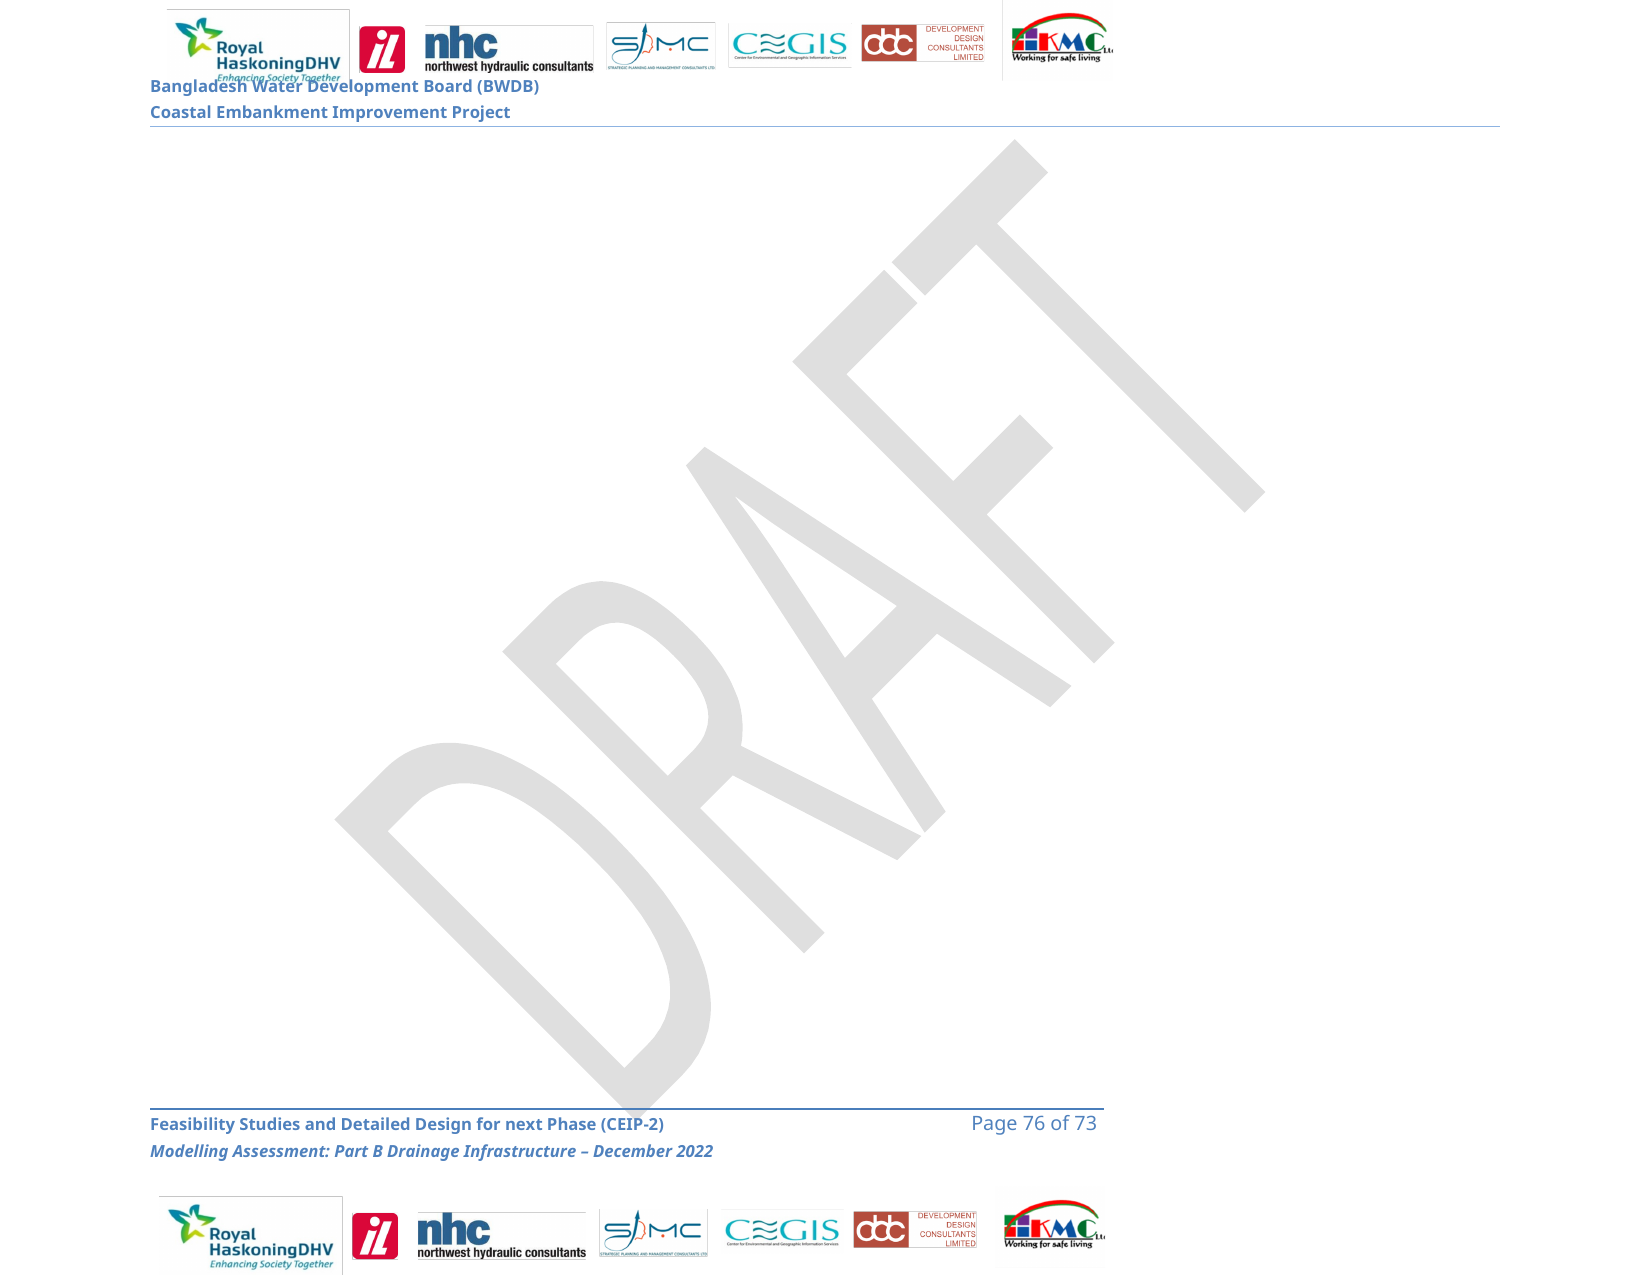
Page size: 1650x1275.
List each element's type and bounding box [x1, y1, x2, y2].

picture [166, 0, 1114, 89]
picture [159, 1186, 1106, 1275]
